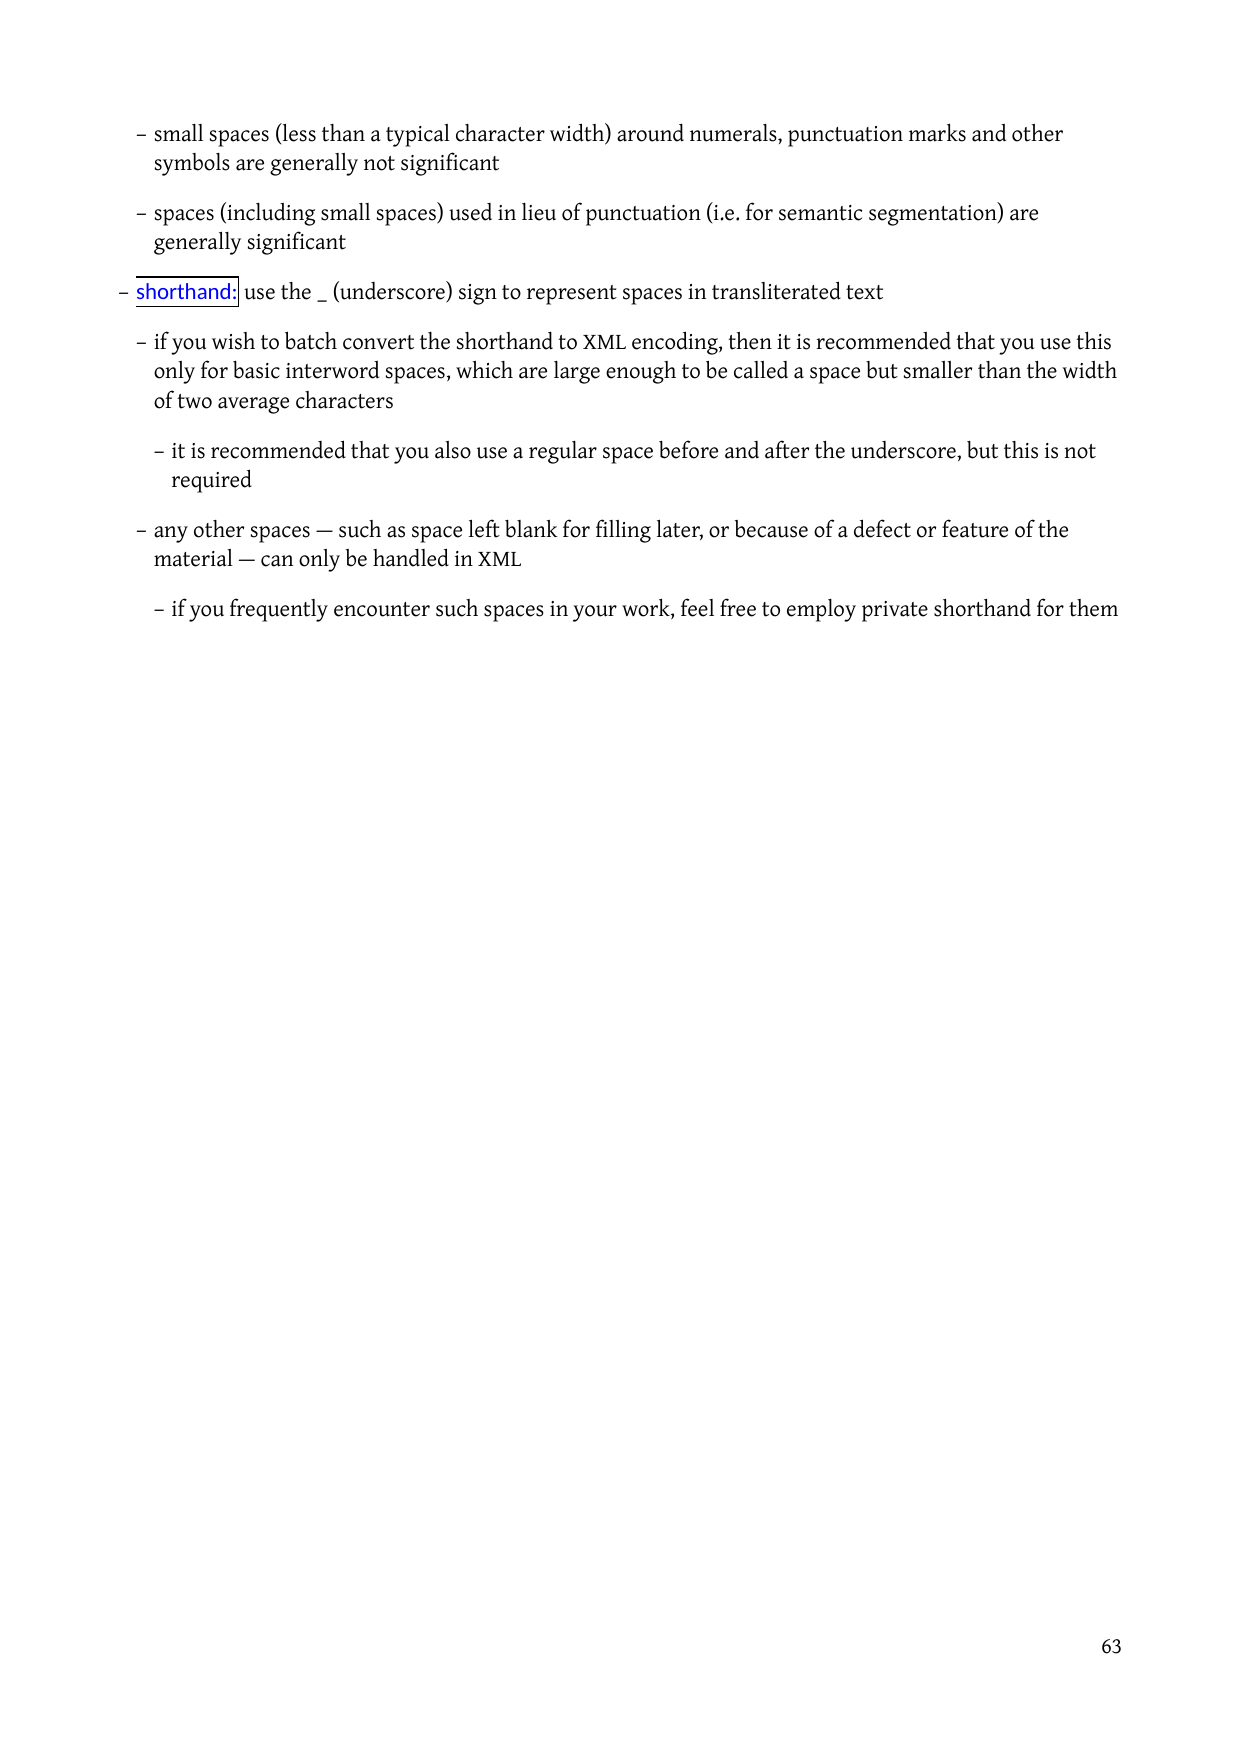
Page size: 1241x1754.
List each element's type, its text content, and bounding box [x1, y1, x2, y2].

list it is recommended that you also use a regular space before and after the underscore, but this is not required [153, 435, 1122, 493]
list if you wish to batch convert the shorthand to XML encoding, then it is recommended that you use this only for basic interword spaces, which are large enough to be called a space but smaller than the width of two average characters [136, 326, 1122, 414]
list if you frequently encounter such spaces in your work, feel free to employ private shorthand for them [153, 593, 1122, 622]
list small spaces (less than a typical character width) around numerals, punctuation marks and other symbols are generally not significant [136, 118, 1122, 176]
list spaces (including small spaces) used in lieu of punctuation (i.e. for semantic segmentation) are generally significant [136, 197, 1122, 256]
list any other spaces — such as space left blank for filling later, or because of a defect or feature of the material — can only be handled in XML [136, 514, 1122, 572]
list shorthand: use the _ (underscore) sign to represent spaces in transliterated text [239, 276, 1122, 306]
